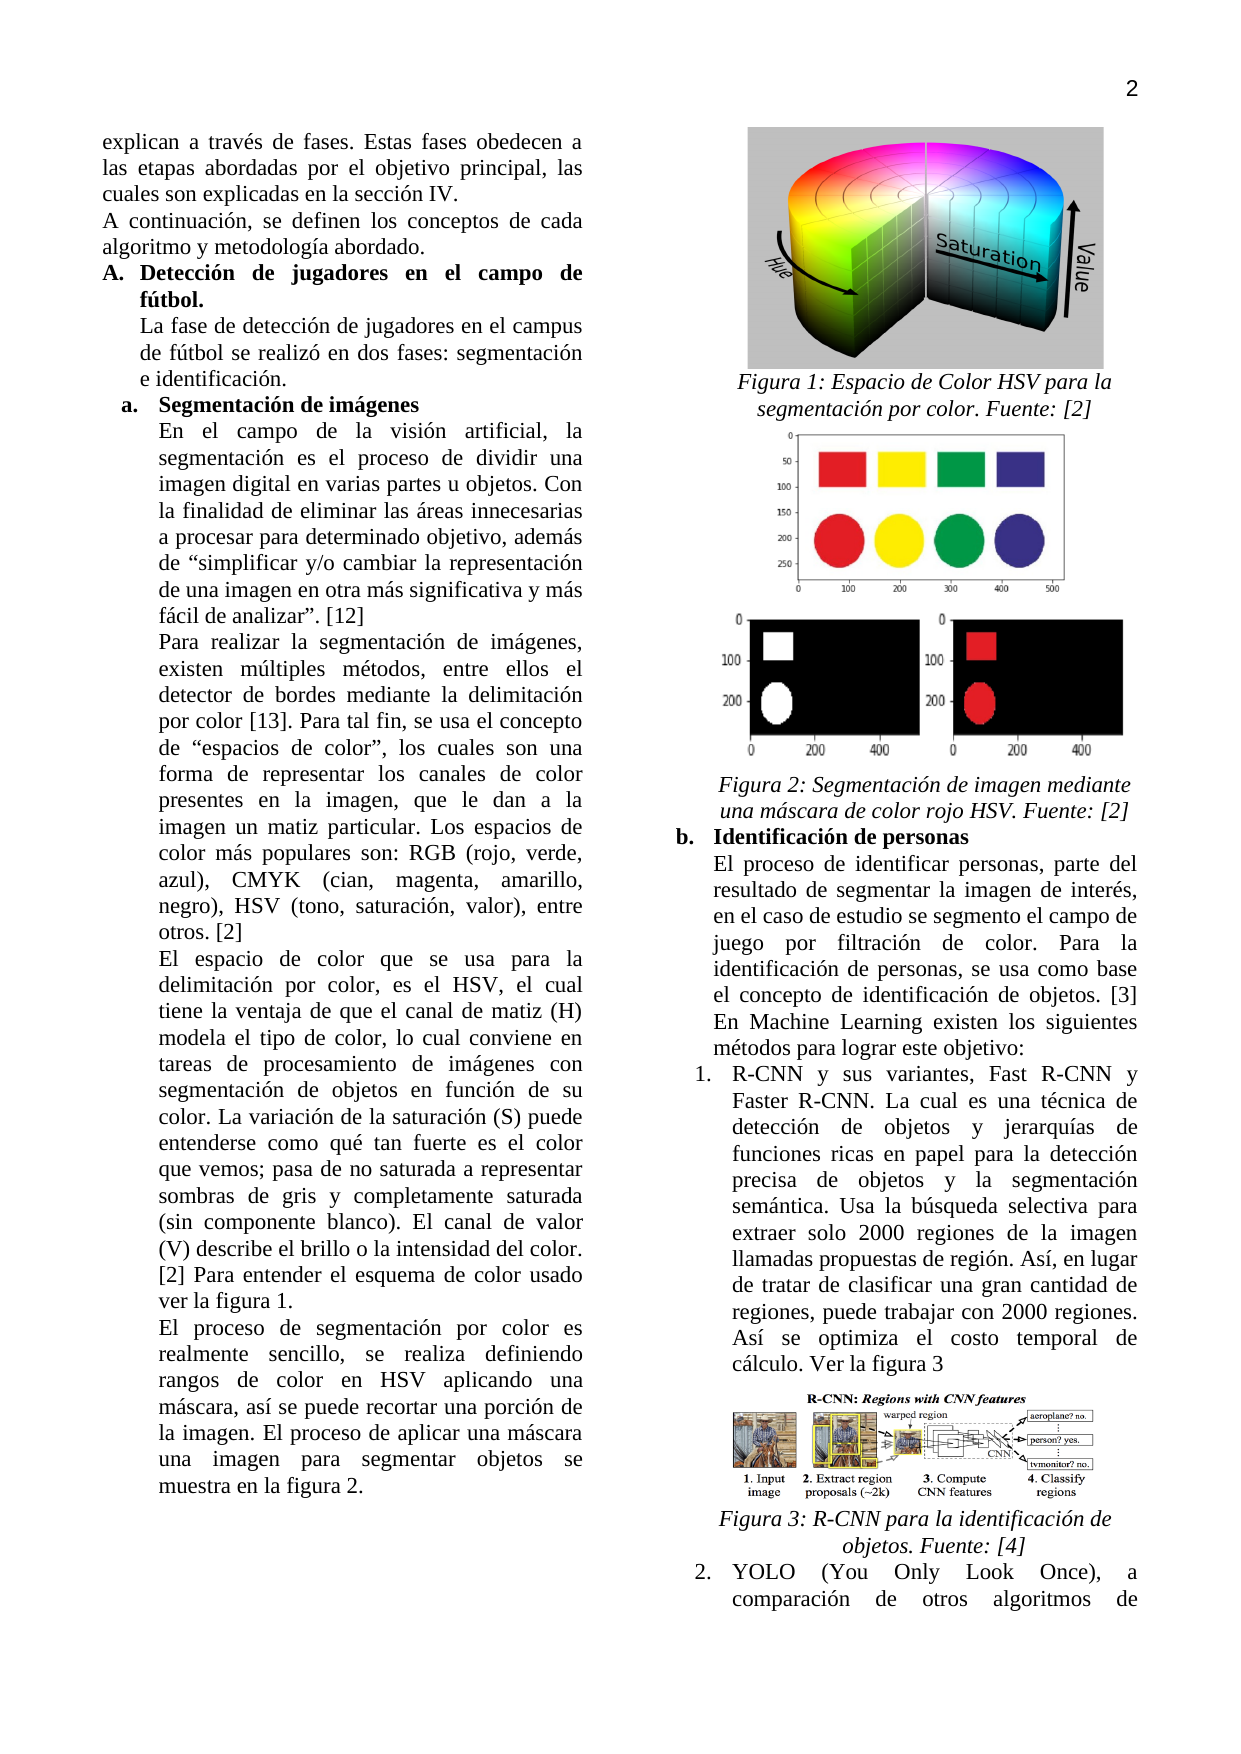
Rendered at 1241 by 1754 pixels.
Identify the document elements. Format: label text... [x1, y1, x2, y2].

text A continuación, se definen los conceptos de cada algoritmo y metodología abordado. [102, 207, 583, 259]
picture [713, 421, 1146, 771]
picture [717, 1376, 1116, 1506]
list Identificación de personas [676, 823, 1138, 850]
text El proceso de segmentación por color es realmente sencillo, se realiza definiendo rangos de color en HSV aplicando una máscara, así se puede recortar una porción de la imagen. El proceso de aplicar una máscara una imagen para segmentar objetos se muestra en la figura 2. [158, 1314, 583, 1498]
text Para realizar la segmentación de imágenes, existen múltiples métodos, entre ellos el detector de bordes mediante la delimitación por color [13]. Para tal fin, se usa el concepto de “espacios de color”, los cuales son una forma de representar los canales de color presentes en la imagen, que le dan a la imagen un matiz particular. Los espacios de color más populares son: RGB (rojo, verde, azul), CMYK (cian, magenta, amarillo, negro), HSV (tono, saturación, valor), entre otros. [2] [158, 628, 583, 945]
list Segmentación de imágenes [121, 391, 583, 418]
text Figura 2: Segmentación de imagen mediante una máscara de color rojo HSV. Fuente: [2] [713, 771, 1138, 823]
picture [747, 127, 1104, 369]
text Figura 3: R-CNN para la identificación de objetos. Fuente: [4] [694, 1506, 1138, 1558]
text En el campo de la visión artificial, la segmentación es el proceso de dividir una imagen digital en varias partes u objetos. Con la finalidad de eliminar las áreas innecesarias a procesar para determinado objetivo, además de “simplificar y/o cambiar la representación de una imagen en otra más significativa y más fácil de analizar”. [12] [158, 418, 583, 628]
text Figura 1: Espacio de Color HSV para la segmentación por color. Fuente: [2] [713, 368, 1138, 421]
text El proceso de identificar personas, parte del resultado de segmentar la imagen de interés, en el caso de estudio se segmento el campo de juego por filtración de color. Para la identificación de personas, se usa como base el concepto de identificación de objetos. [3] En Machine Learning existen los siguientes métodos para lograr este objetivo: [713, 850, 1138, 1061]
list Detección de jugadores en el campo de fútbol. [102, 259, 583, 312]
text La fase de detección de jugadores en el campus de fútbol se realizó en dos fases: segmentación e identificación. [139, 312, 583, 391]
text El espacio de color que se usa para la delimitación por color, es el HSV, el cual tiene la ventaja de que el canal de matiz (H) modela el tipo de color, lo cual conviene en tareas de procesamiento de imágenes con segmentación de objetos en función de su color. La variación de la saturación (S) puede entenderse como qué tan fuerte es el color que vemos; pasa de no saturada a representar sombras de gris y completamente saturada (sin componente blanco). El canal de valor (V) describe el brillo o la intensidad del color. [2] Para entender el esquema de color usado ver la figura 1. [158, 945, 583, 1314]
list R-CNN y sus variantes, Fast R-CNN y Faster R-CNN. La cual es una técnica de detección de objetos y jerarquías de funciones ricas en papel para la detección precisa de objetos y la segmentación semántica. Usa la búsqueda selectiva para extraer solo 2000 regiones de la imagen llamadas propuestas de región. Así, en lugar de tratar de clasificar una gran cantidad de regiones, puede trabajar con 2000 regiones. Así se optimiza el costo temporal de cálculo. Ver la figura 3 [694, 1061, 1138, 1377]
